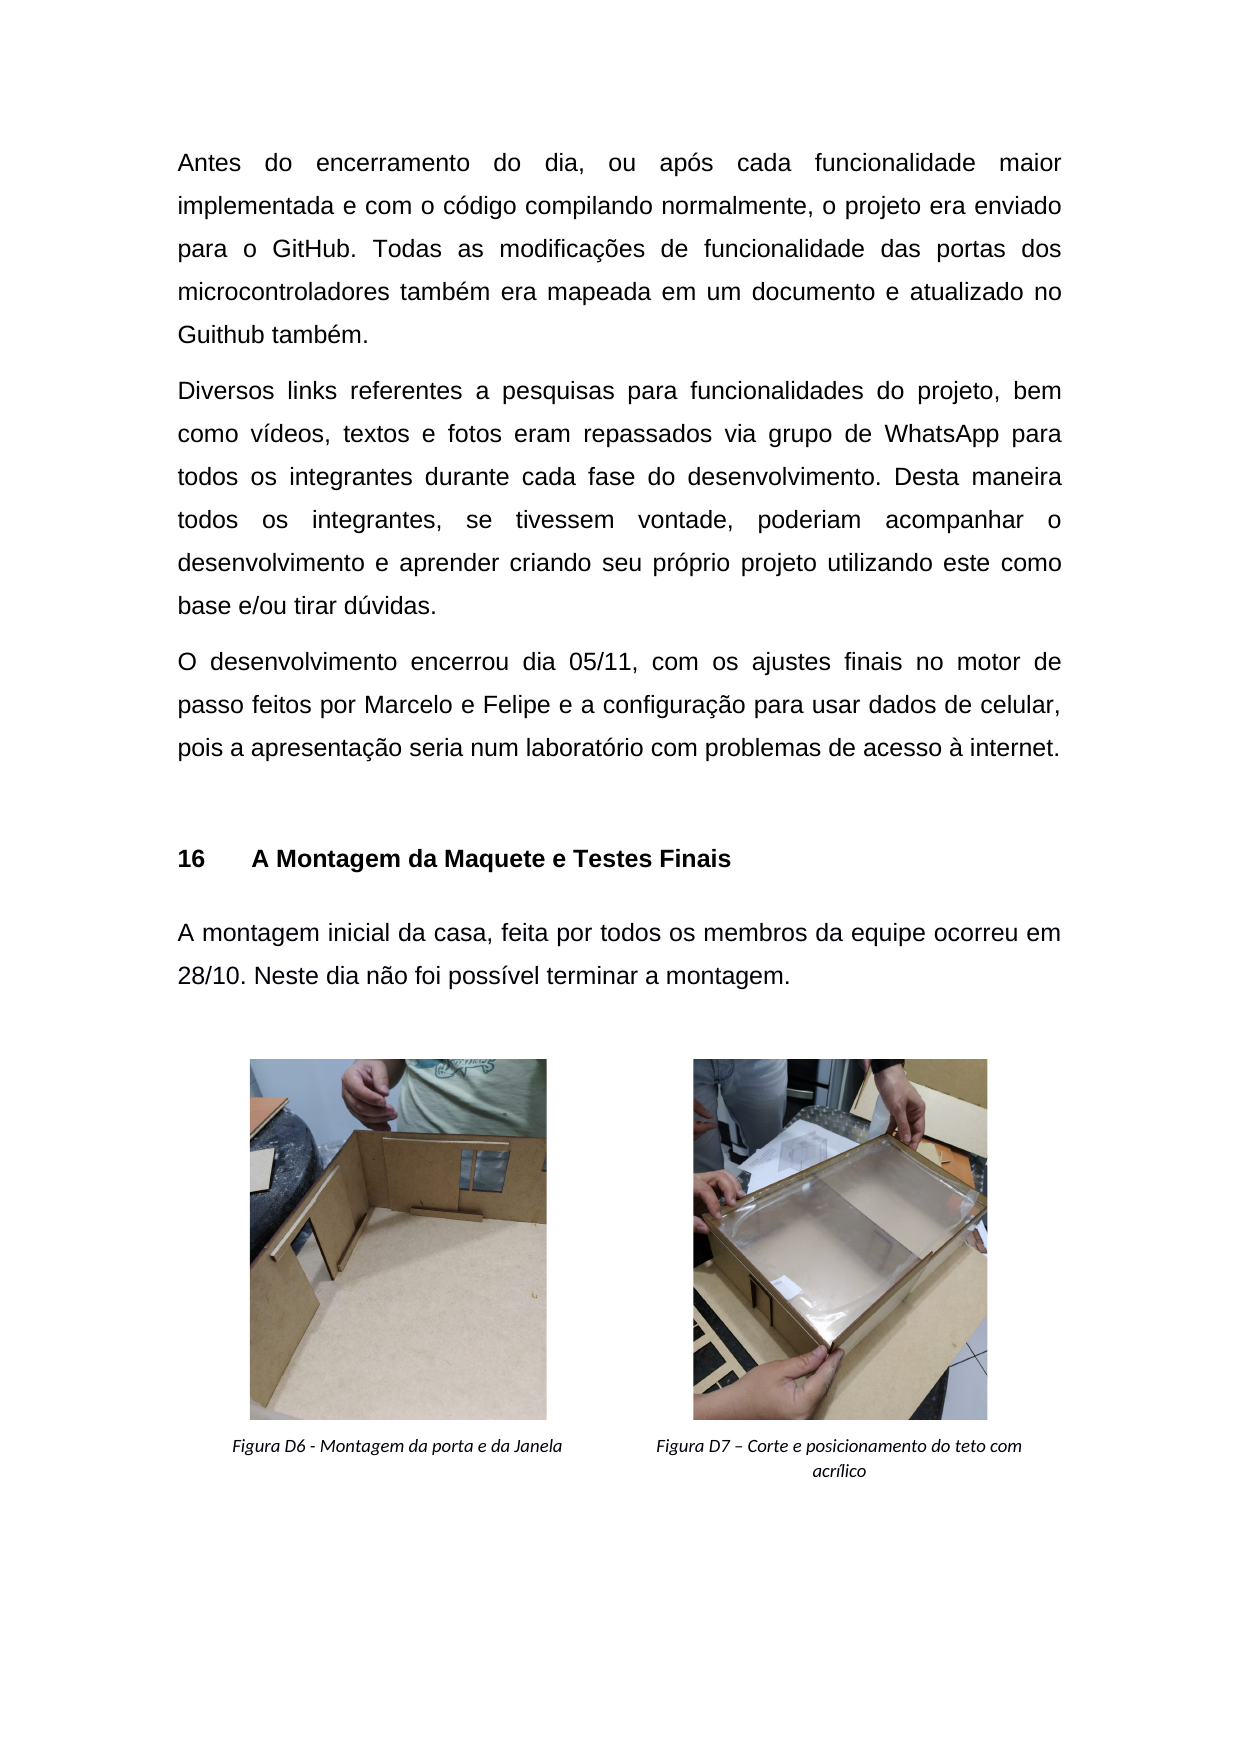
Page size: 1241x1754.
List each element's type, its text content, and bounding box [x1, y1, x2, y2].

subtitle 16 A Montagem da Maquete e Testes Finais [177, 844, 1063, 873]
table_cell Figura D6 - Montagem da porta e da Janela [177, 1434, 619, 1497]
picture [693, 1059, 988, 1420]
text Diversos links referentes a pesquisas para funcionalidades do projeto, bem como vídeos, textos e fotos eram repassados via grupo de WhatsApp para todos os integrantes durante cada fase do desenvolvimento. Desta maneira todos os integrantes, se tivessem vontade, poderiam acompanhar o desenvolvimento e aprender criando seu próprio projeto utilizando este como base e/ou tirar dúvidas. [177, 376, 1063, 620]
picture [249, 1059, 547, 1420]
text O desenvolvimento encerrou dia 05/11, com os ajustes finais no motor de passo feitos por Marcelo e Felipe e a configuração para usar dados de celular, pois a apresentação seria num laboratório com problemas de acesso à internet. [177, 647, 1063, 762]
text Antes do encerramento do dia, ou após cada funcionalidade maior implementada e com o código compilando normalmente, o projeto era enviado para o GitHub. Todas as modificações de funcionalidade das portas dos microcontroladores também era mapeada em um documento e atualizado no Guithub também. [177, 148, 1063, 349]
text A montagem inicial da casa, feita por todos os membros da equipe ocorreu em 28/10. Neste dia não foi possível terminar a montagem. [177, 918, 1063, 990]
table_header [177, 1059, 619, 1434]
table_cell Figura D7 – Corte e posicionamento do teto com acrílico [619, 1434, 1061, 1497]
table_header [619, 1059, 1061, 1434]
